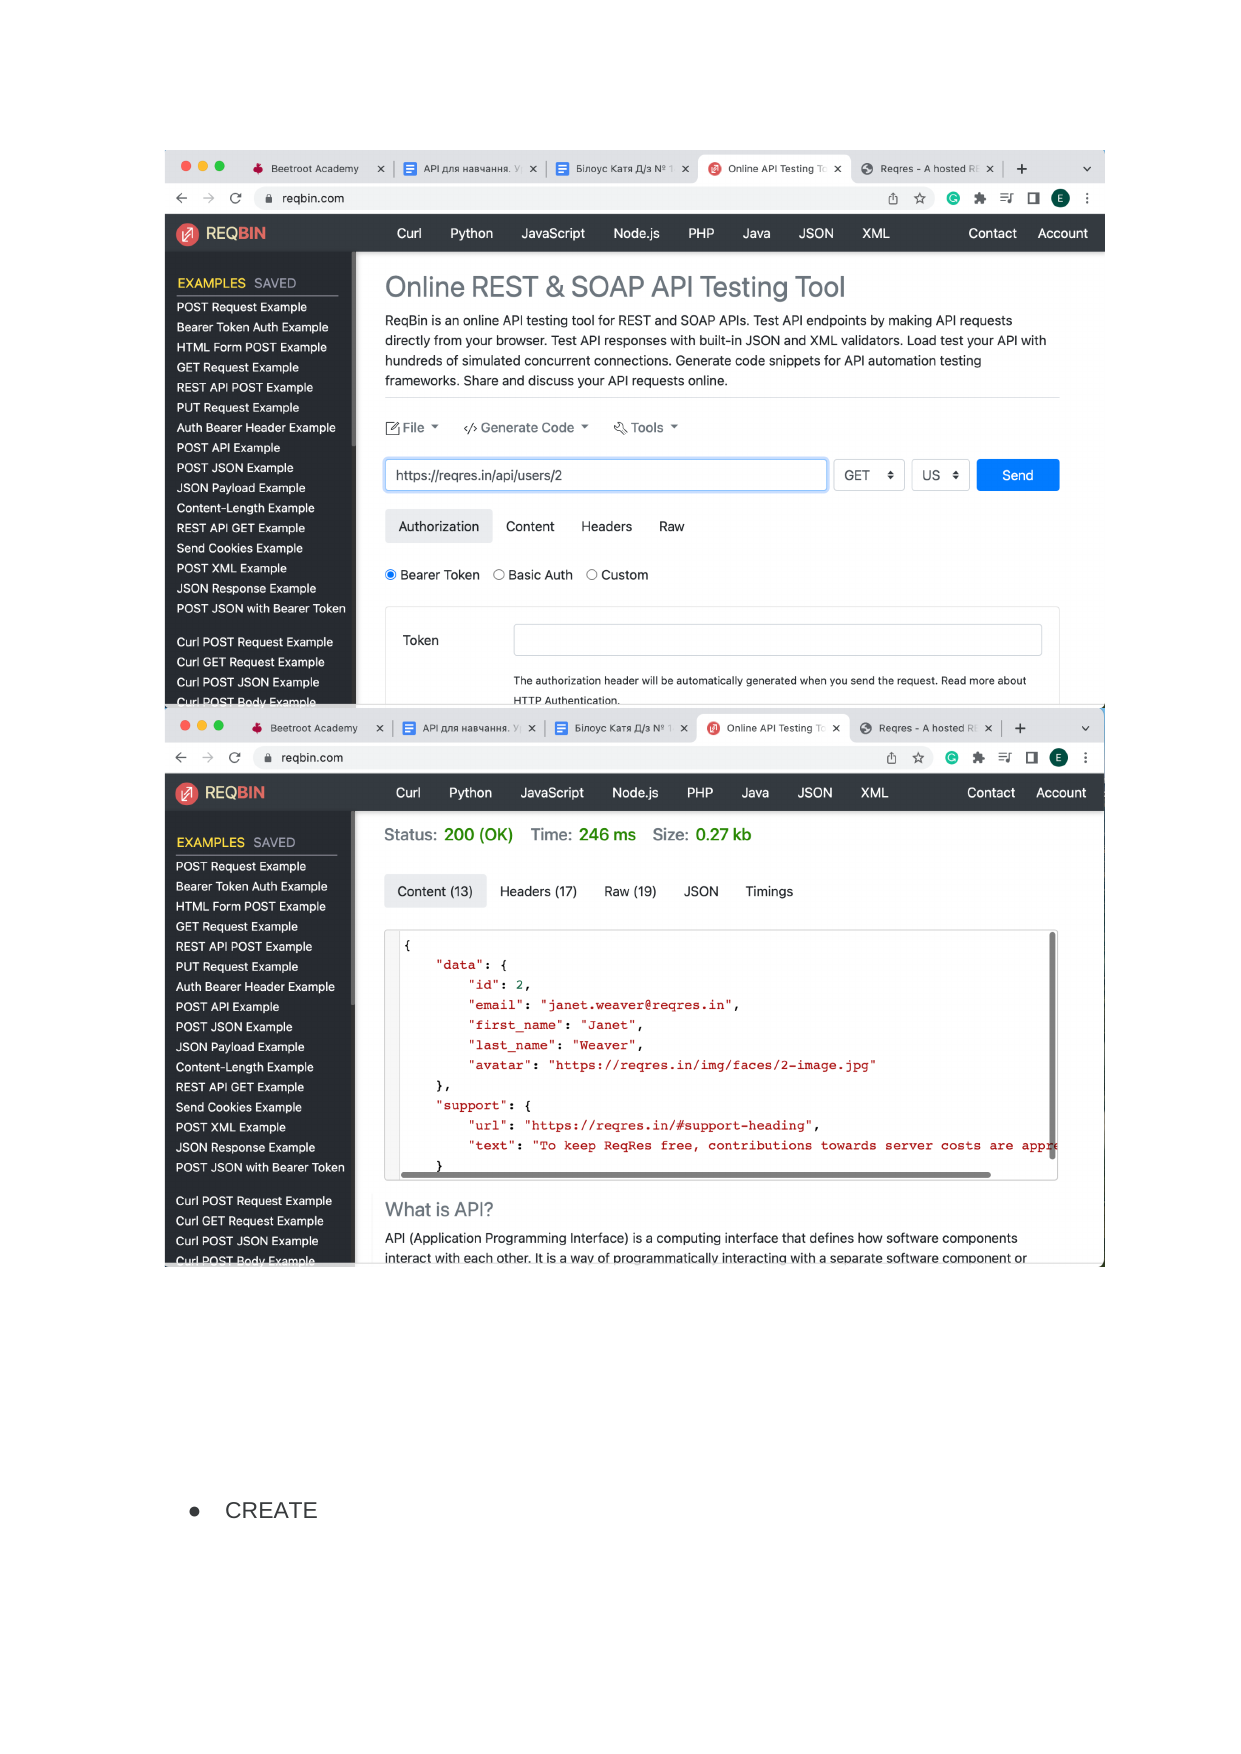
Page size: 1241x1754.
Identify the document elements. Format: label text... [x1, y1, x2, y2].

picture [164, 150, 1105, 1267]
list CREATE [187, 1497, 1090, 1523]
